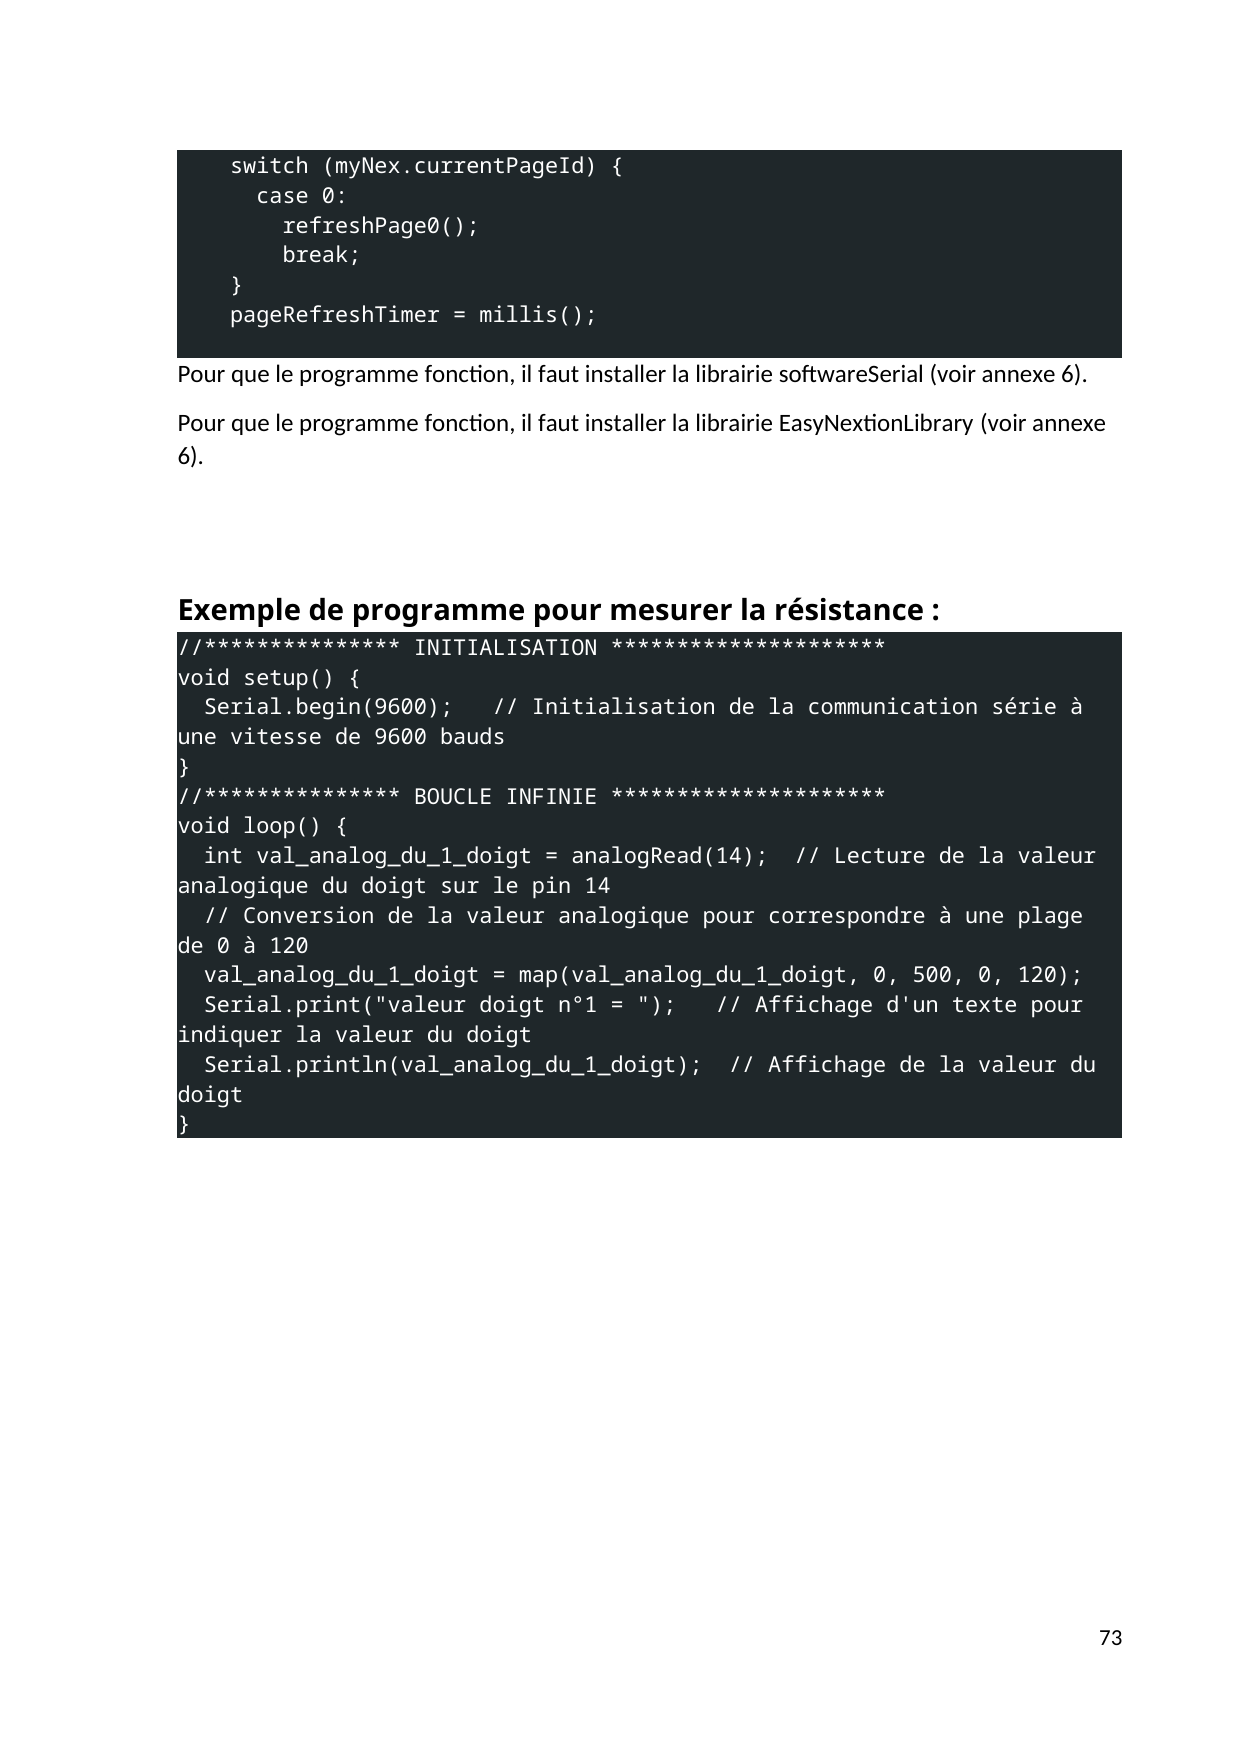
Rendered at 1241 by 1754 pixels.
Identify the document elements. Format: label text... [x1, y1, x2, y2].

text //*************** BOUCLE INFINIE ********************* [177, 781, 1122, 810]
subtitle Exemple de programme pour mesurer la résistance : [177, 589, 1122, 628]
text // Conversion de la valeur analogique pour correspondre à une plage de 0 à 120 [177, 900, 1122, 959]
text refreshPage0(); [177, 209, 1122, 239]
text void loop() { [177, 810, 1122, 840]
text val_analog_du_1_doigt = map(val_analog_du_1_doigt, 0, 500, 0, 120); [177, 959, 1122, 989]
text void setup() { [177, 661, 1122, 691]
text //*************** INITIALISATION ********************* [177, 632, 1122, 661]
text case 0: [177, 180, 1122, 209]
text pageRefreshTimer = millis(); [177, 299, 1122, 329]
text Pour que le programme fonction, il faut installer la librairie softwareSerial (voir annexe 6). [177, 358, 1122, 389]
text Serial.begin(9600); // Initialisation de la communication série à une vitesse de 9600 bauds [177, 691, 1122, 751]
text switch (myNex.currentPageId) { [177, 150, 1122, 180]
text } [177, 269, 1122, 299]
text } [177, 1108, 1122, 1138]
text Pour que le programme fonction, il faut installer la librairie EasyNextionLibrary (voir annexe 6). [177, 407, 1122, 471]
text } [177, 751, 1122, 781]
text int val_analog_du_1_doigt = analogRead(14); // Lecture de la valeur analogique du doigt sur le pin 14 [177, 840, 1122, 900]
text Serial.println(val_analog_du_1_doigt); // Affichage de la valeur du doigt [177, 1049, 1122, 1108]
text break; [177, 239, 1122, 269]
text Serial.print("valeur doigt n°1 = "); // Affichage d'un texte pour indiquer la valeur du doigt [177, 989, 1122, 1049]
